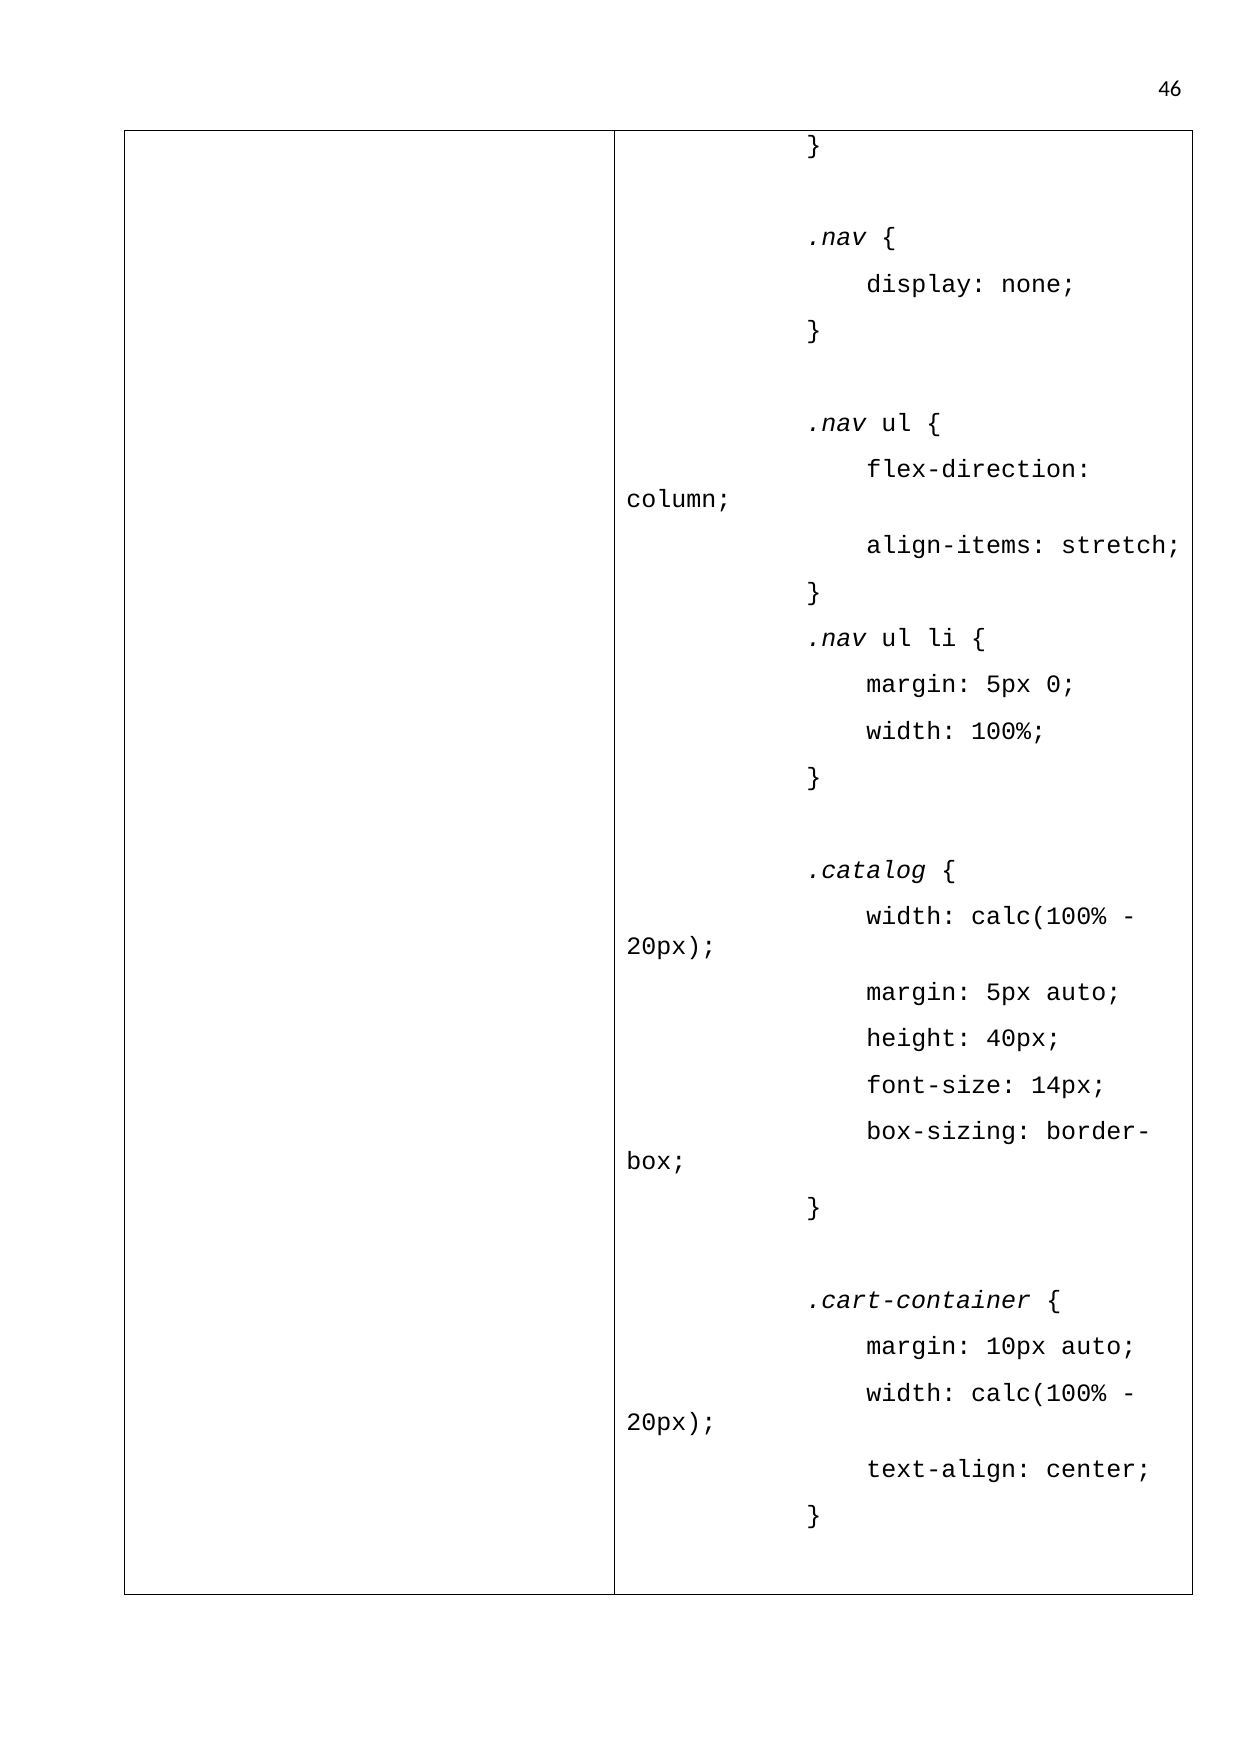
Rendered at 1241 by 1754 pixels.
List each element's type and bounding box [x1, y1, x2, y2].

table_cell [615, 131, 1192, 1594]
table_cell [125, 131, 614, 1594]
